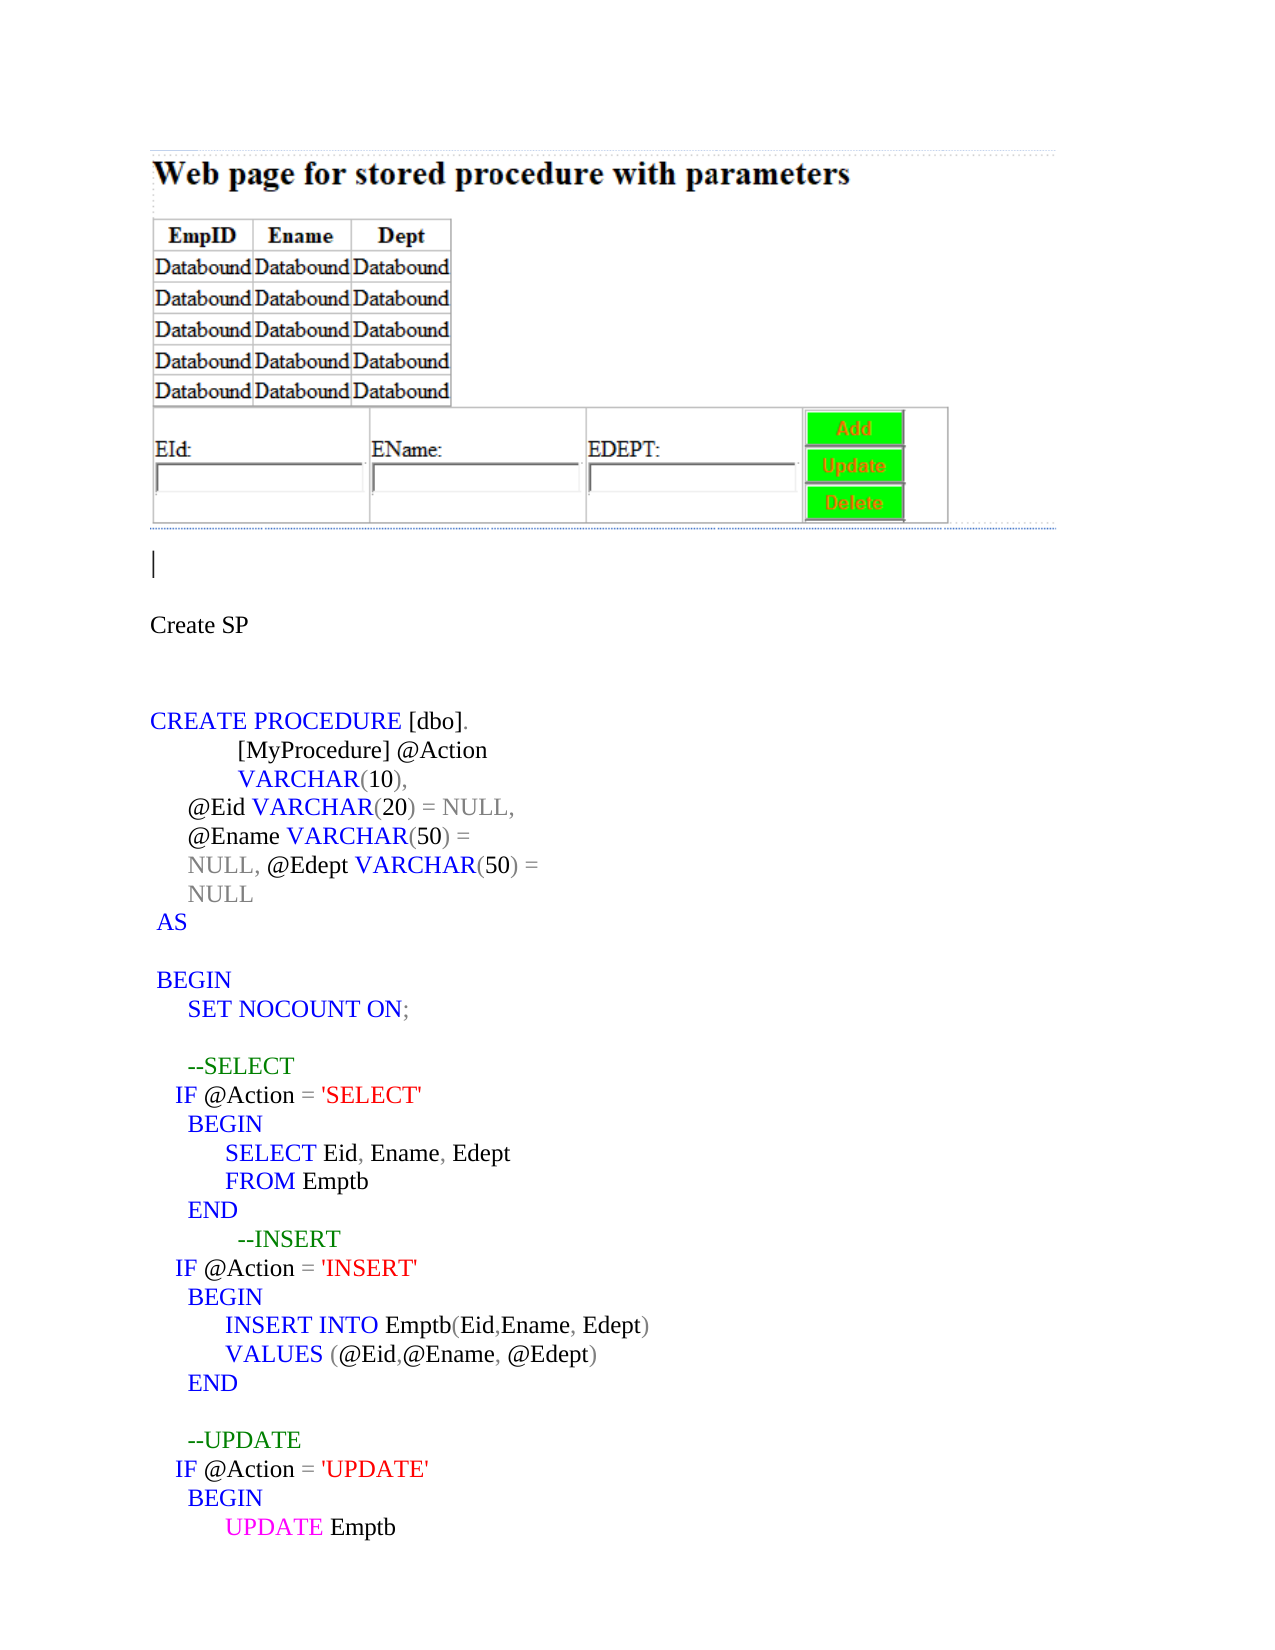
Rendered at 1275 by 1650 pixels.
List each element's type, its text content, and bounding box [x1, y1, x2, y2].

text INSERT INTO Emptb(Eid,Ename, Edept) VALUES (@Eid,@Ename, @Edept) [225, 1310, 664, 1368]
text IF @Action = 'INSERT' BEGIN [175, 1253, 441, 1310]
text SELECT Eid, Ename, Edept FROM Emptb [225, 1138, 535, 1195]
text --UPDATE [187, 1425, 1198, 1454]
text IF @Action = 'SELECT' BEGIN [175, 1080, 441, 1138]
text UPDATE Emptb [225, 1512, 1198, 1540]
text CREATE PROCEDURE [dbo].[MyProcedure] @Action VARCHAR(10), [150, 706, 621, 792]
text END [187, 1368, 1198, 1397]
picture [150, 150, 1057, 578]
text Create SP [150, 611, 1198, 639]
text @Eid VARCHAR(20) = NULL, @Ename VARCHAR(50) = NULL, @Edept VARCHAR(50) = NULL [187, 792, 549, 907]
text SET NOCOUNT ON; [187, 994, 1198, 1023]
text IF @Action = 'UPDATE' BEGIN [175, 1454, 441, 1512]
text AS [156, 907, 1198, 936]
text --SELECT [187, 1051, 1198, 1080]
text --INSERT [237, 1224, 1198, 1253]
text END [187, 1195, 1198, 1224]
text BEGIN [156, 965, 1198, 994]
